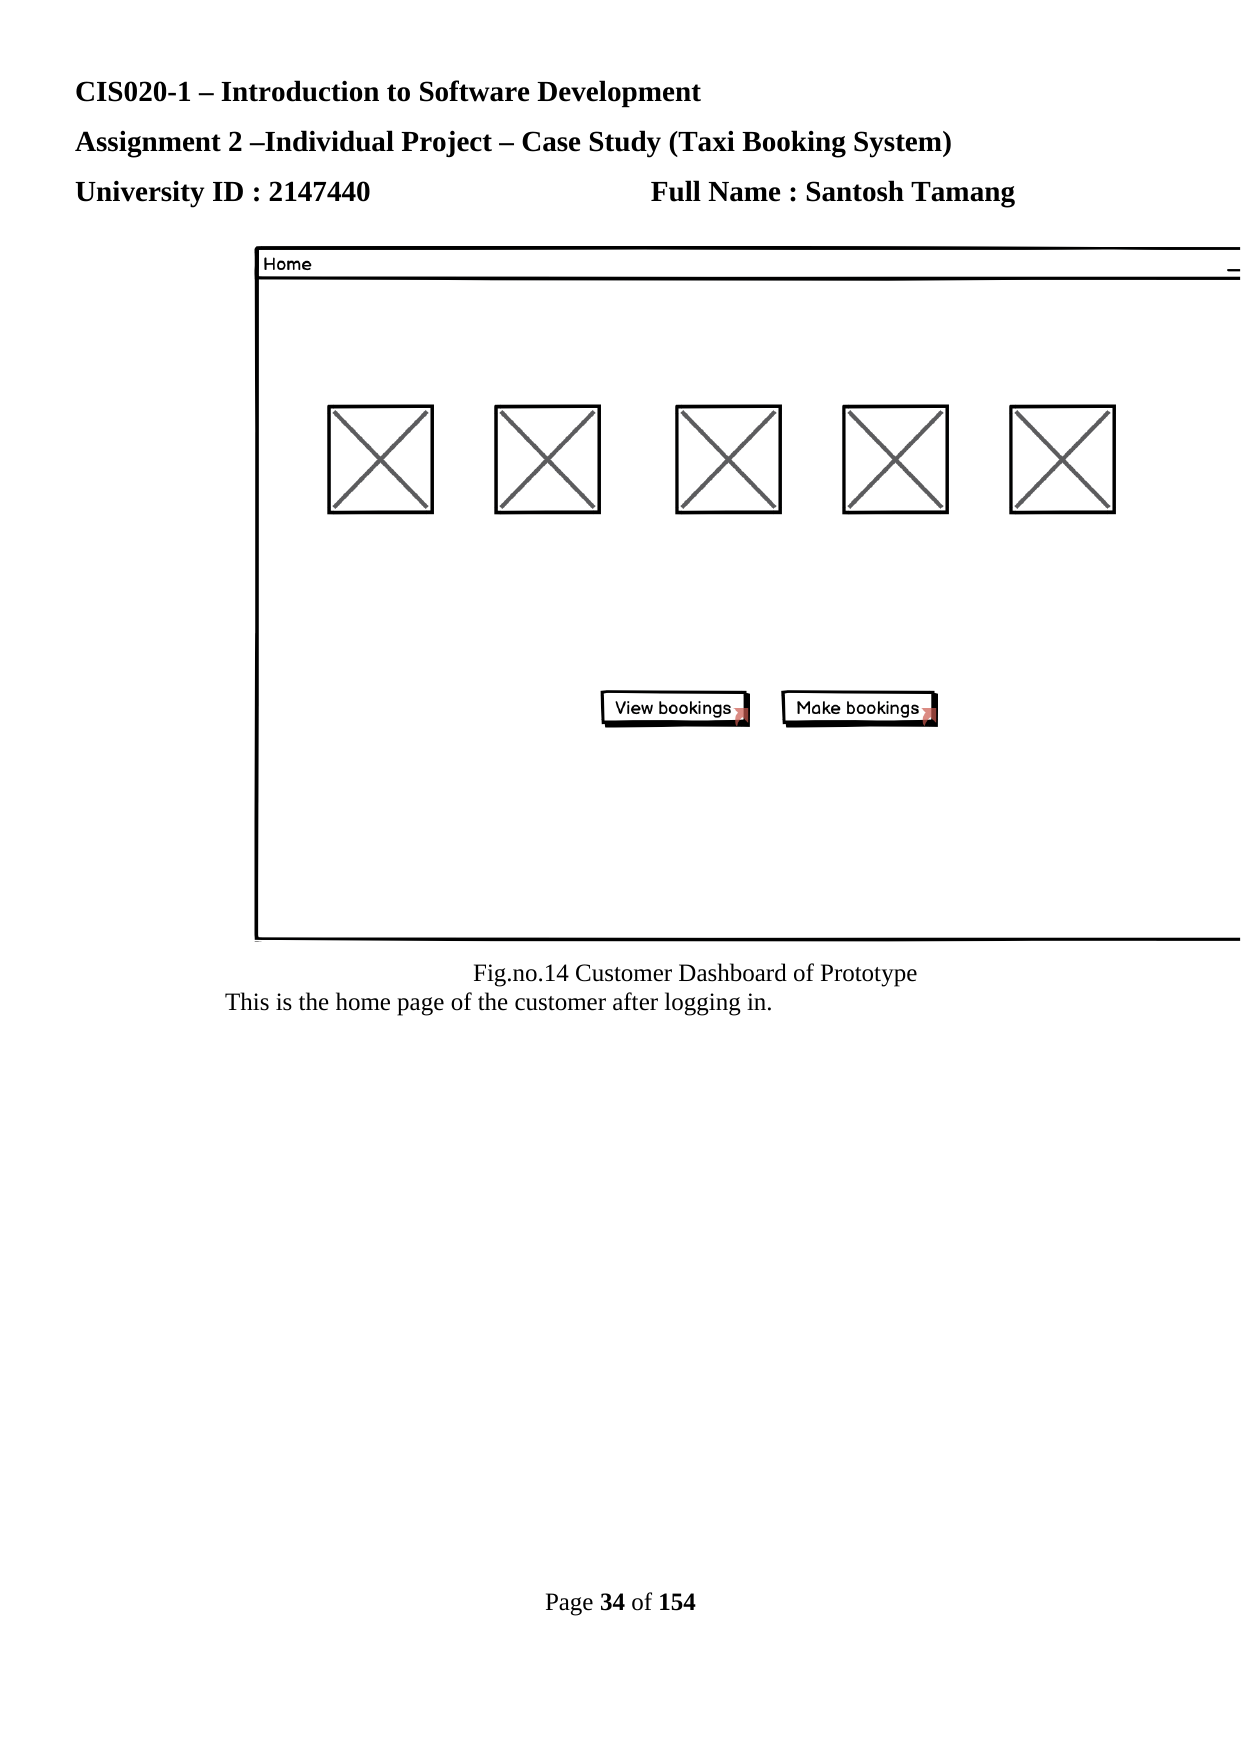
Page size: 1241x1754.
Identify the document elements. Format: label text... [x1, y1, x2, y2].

text This is the home page of the customer after logging in. [225, 987, 1165, 1015]
text Fig.no.14 Customer Dashboard of Prototype [225, 958, 1165, 987]
picture [225, 222, 1241, 958]
